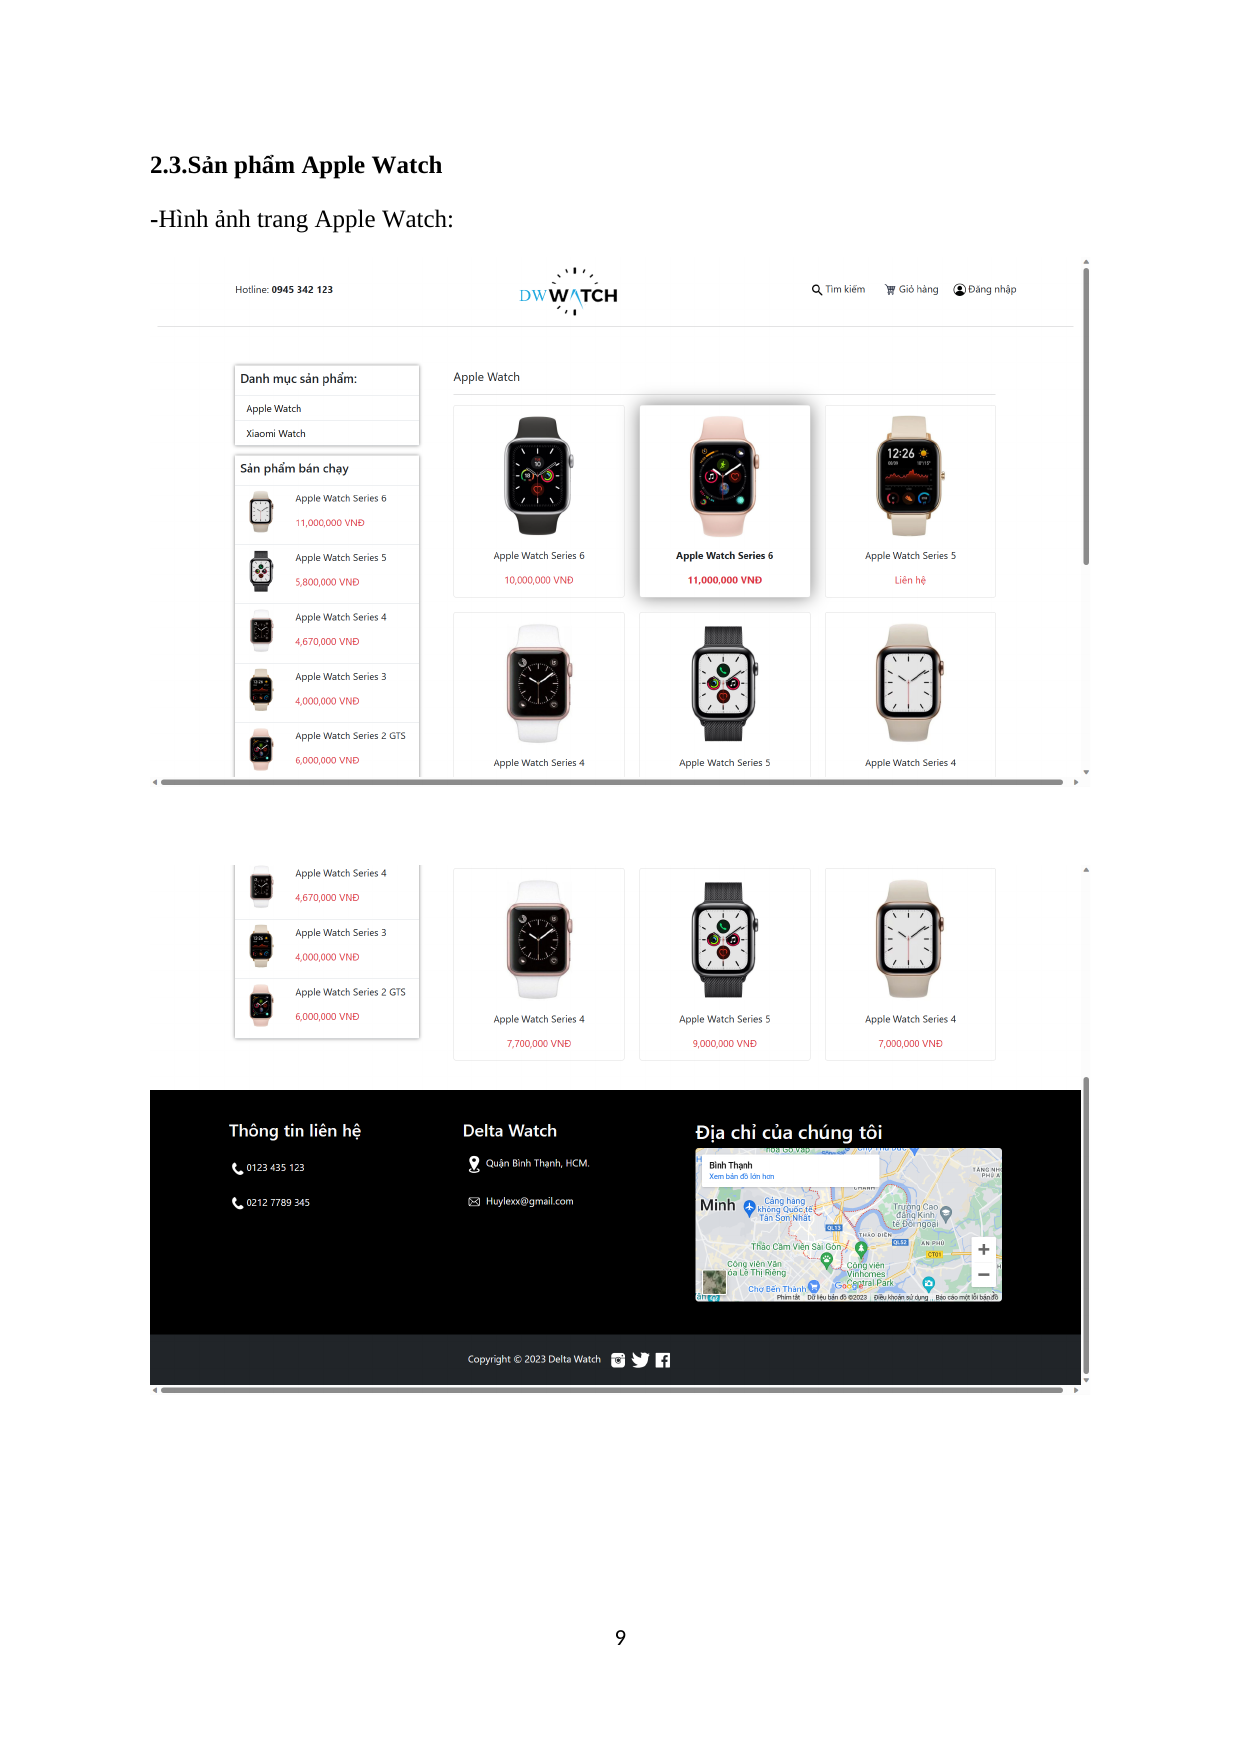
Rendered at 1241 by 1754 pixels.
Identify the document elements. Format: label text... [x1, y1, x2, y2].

picture [150, 257, 1091, 787]
text -Hình ảnh trang Apple Watch: [150, 204, 1090, 233]
picture [150, 865, 1091, 1395]
text 2.3.Sản phẩm Apple Watch [150, 150, 1090, 179]
